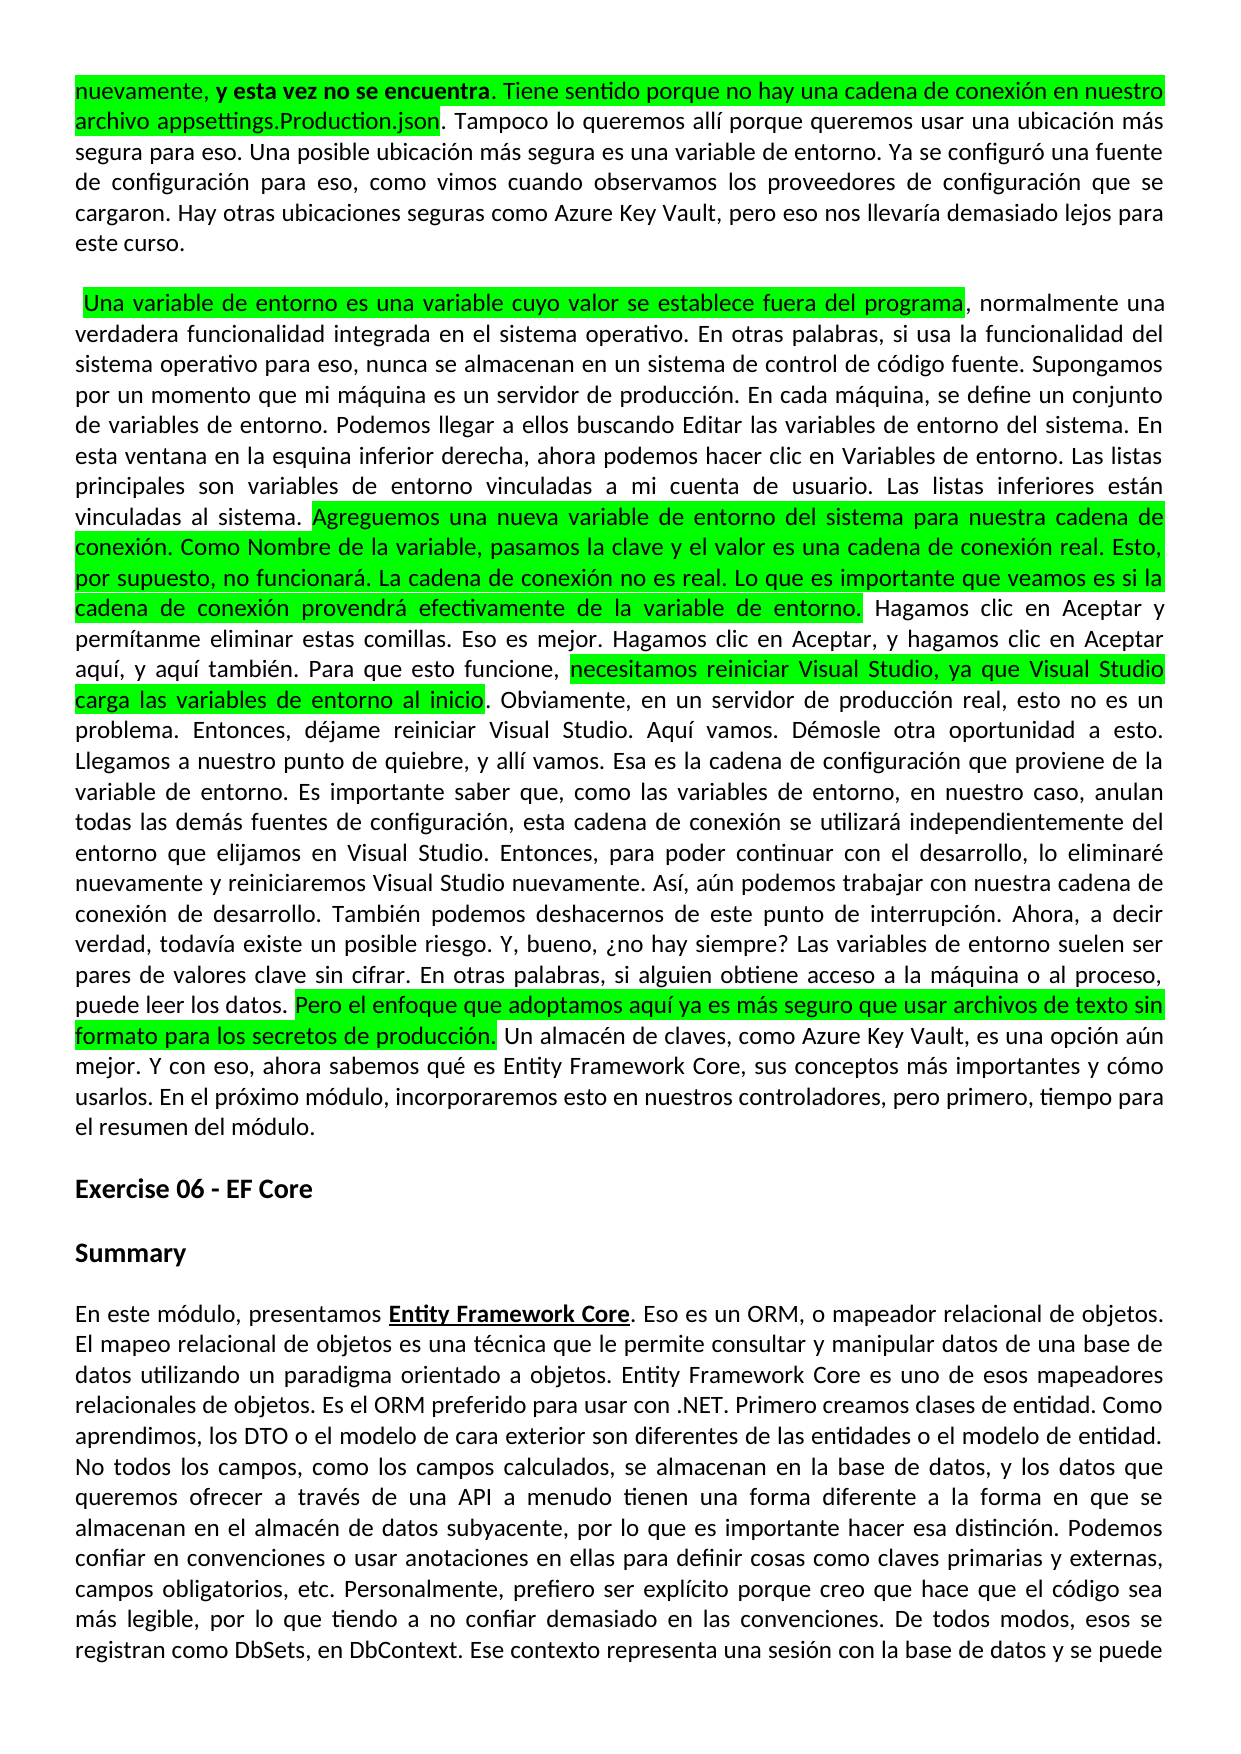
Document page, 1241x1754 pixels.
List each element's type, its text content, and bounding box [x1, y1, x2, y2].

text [75, 106, 1165, 258]
text Summary [75, 1234, 1165, 1269]
text Una variable de entorno es una variable cuyo valor se establece fuera del programa, normalmente una verdadera funcionalidad integrada en el sistema operativo. En otras palabras, si usa la funcionalidad del sistema operativo para eso, nunca se almacenan en un sistema de control de código fuente. Supongamos por un momento que mi máquina es un servidor de producción. En cada máquina, se define un conjunto de variables de entorno. Podemos llegar a ellos buscando Editar las variables de entorno del sistema. En esta ventana en la esquina inferior derecha, ahora podemos hacer clic en Variables de entorno. Las listas principales son variables de entorno vinculadas a mi cuenta de usuario. Las listas inferiores están vinculadas al sistema. Agreguemos una nueva variable de entorno del sistema para nuestra cadena de conexión. Como Nombre de la variable, pasamos la clave y el valor es una cadena de conexión real. Esto, por supuesto, no funcionará. La cadena de conexión no es real. Lo que es importante que veamos es si la cadena de conexión provendrá efectivamente de la variable de entorno. Hagamos clic en Aceptar y permítanme eliminar estas comillas. Eso es mejor. Hagamos clic en Aceptar, y hagamos clic en Aceptar aquí, y aquí también. Para que esto funcione, necesitamos reiniciar Visual Studio, ya que Visual Studio carga las variables de entorno al inicio. Obviamente, en un servidor de producción real, esto no es un problema. Entonces, déjame reiniciar Visual Studio. Aquí vamos. Démosle otra oportunidad a esto. Llegamos a nuestro punto de quiebre, y allí vamos. Esa es la cadena de configuración que proviene de la variable de entorno. Es importante saber que, como las variables de entorno, en nuestro caso, anulan todas las demás fuentes de configuración, esta cadena de conexión se utilizará independientemente del entorno que elijamos en Visual Studio. Entonces, para poder continuar con el desarrollo, lo eliminaré nuevamente y reiniciaremos Visual Studio nuevamente. Así, aún podemos trabajar con nuestra cadena de conexión de desarrollo. También podemos deshacernos de este punto de interrupción. Ahora, a decir verdad, todavía existe un posible riesgo. Y, bueno, ¿no hay siempre? Las variables de entorno suelen ser pares de valores clave sin cifrar. En otras palabras, si alguien obtiene acceso a la máquina o al proceso, puede leer los datos. Pero el enfoque que adoptamos aquí ya es más seguro que usar archivos de texto sin formato para los secretos de producción. Un almacén de claves, como Azure Key Vault, es una opción aún mejor. Y con eso, ahora sabemos qué es Entity Framework Core, sus conceptos más importantes y cómo usarlos. En el próximo módulo, incorporaremos esto en nuestros controladores, pero primero, tiempo para el resumen del módulo. [75, 592, 1165, 1020]
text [75, 1298, 1165, 1664]
text Exercise 06 - EF Core [75, 1171, 1165, 1205]
text Una variable de entorno es una variable cuyo valor se establece fuera del programa, normalmente una verdadera funcionalidad integrada en el sistema operativo. En otras palabras, si usa la funcionalidad del sistema operativo para eso, nunca se almacenan en un sistema de control de código fuente. Supongamos por un momento que mi máquina es un servidor de producción. En cada máquina, se define un conjunto de variables de entorno. Podemos llegar a ellos buscando Editar las variables de entorno del sistema. En esta ventana en la esquina inferior derecha, ahora podemos hacer clic en Variables de entorno. Las listas principales son variables de entorno vinculadas a mi cuenta de usuario. Las listas inferiores están vinculadas al sistema. Agreguemos una nueva variable de entorno del sistema para nuestra cadena de conexión. Como Nombre de la variable, pasamos la clave y el valor es una cadena de conexión real. Esto, por supuesto, no funcionará. La cadena de conexión no es real. Lo que es importante que veamos es si la cadena de conexión provendrá efectivamente de la variable de entorno. Hagamos clic en Aceptar y permítanme eliminar estas comillas. Eso es mejor. Hagamos clic en Aceptar, y hagamos clic en Aceptar aquí, y aquí también. Para que esto funcione, necesitamos reiniciar Visual Studio, ya que Visual Studio carga las variables de entorno al inicio. Obviamente, en un servidor de producción real, esto no es un problema. Entonces, déjame reiniciar Visual Studio. Aquí vamos. Démosle otra oportunidad a esto. Llegamos a nuestro punto de quiebre, y allí vamos. Esa es la cadena de configuración que proviene de la variable de entorno. Es importante saber que, como las variables de entorno, en nuestro caso, anulan todas las demás fuentes de configuración, esta cadena de conexión se utilizará independientemente del entorno que elijamos en Visual Studio. Entonces, para poder continuar con el desarrollo, lo eliminaré nuevamente y reiniciaremos Visual Studio nuevamente. Así, aún podemos trabajar con nuestra cadena de conexión de desarrollo. También podemos deshacernos de este punto de interrupción. Ahora, a decir verdad, todavía existe un posible riesgo. Y, bueno, ¿no hay siempre? Las variables de entorno suelen ser pares de valores clave sin cifrar. En otras palabras, si alguien obtiene acceso a la máquina o al proceso, puede leer los datos. Pero el enfoque que adoptamos aquí ya es más seguro que usar archivos de texto sin formato para los secretos de producción. Un almacén de claves, como Azure Key Vault, es una opción aún mejor. Y con eso, ahora sabemos qué es Entity Framework Core, sus conceptos más importantes y cómo usarlos. En el próximo módulo, incorporaremos esto en nuestros controladores, pero primero, tiempo para el resumen del módulo. [75, 287, 1165, 531]
